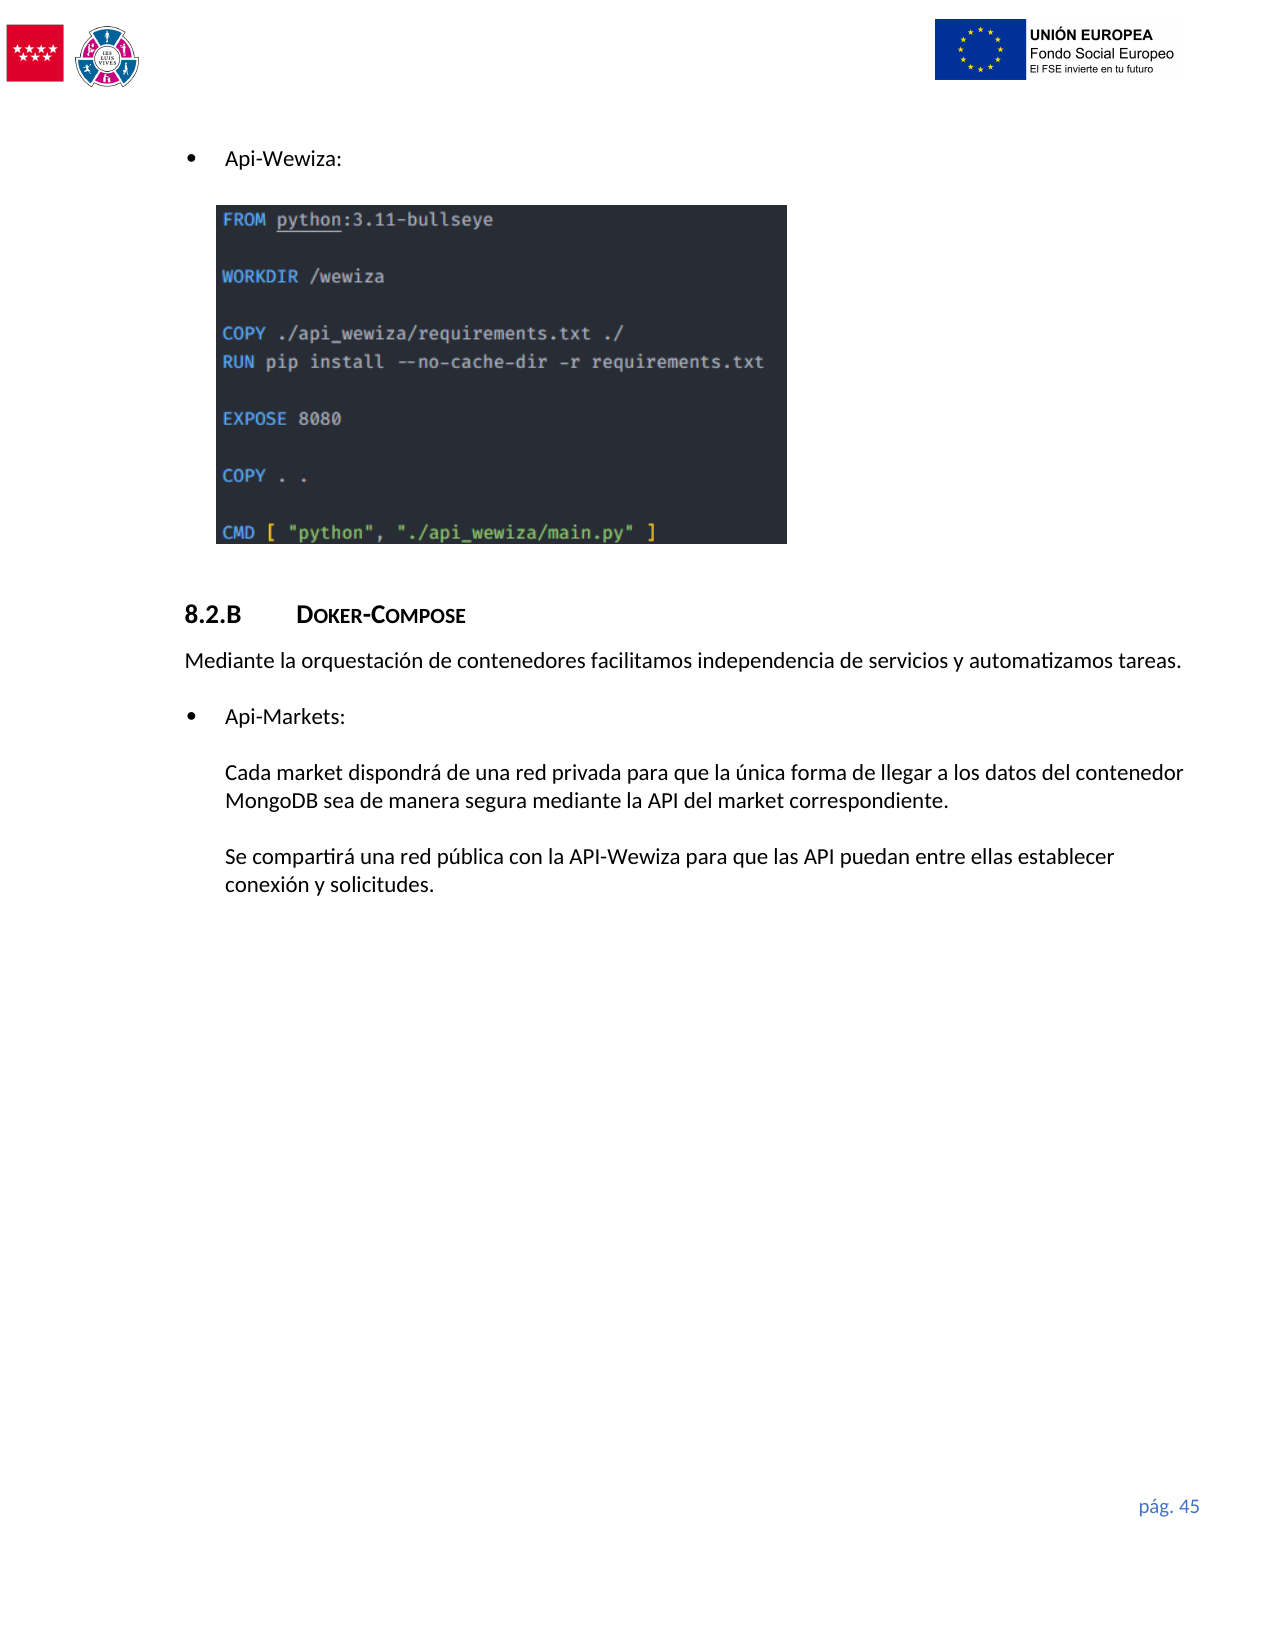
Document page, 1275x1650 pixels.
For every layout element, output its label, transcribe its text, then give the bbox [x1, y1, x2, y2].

list Api-Markets: [187, 702, 1200, 730]
text Se compartirá una red pública con la API-Wewiza para que las API puedan entre ellas establecer conexión y solicitudes. [225, 842, 1200, 898]
picture [0, 18, 70, 88]
picture [75, 24, 139, 89]
text Doker-Compose [184, 597, 1200, 630]
text Cada market dispondrá de una red privada para que la única forma de llegar a los datos del contenedor MongoDB sea de manera segura mediante la API del market correspondiente. [225, 758, 1200, 814]
text Mediante la orquestación de contenedores facilitamos independencia de servicios y automatizamos tareas. [184, 646, 1200, 674]
picture [935, 19, 1178, 80]
list Api-Wewiza: [187, 144, 1200, 172]
picture [216, 205, 787, 544]
